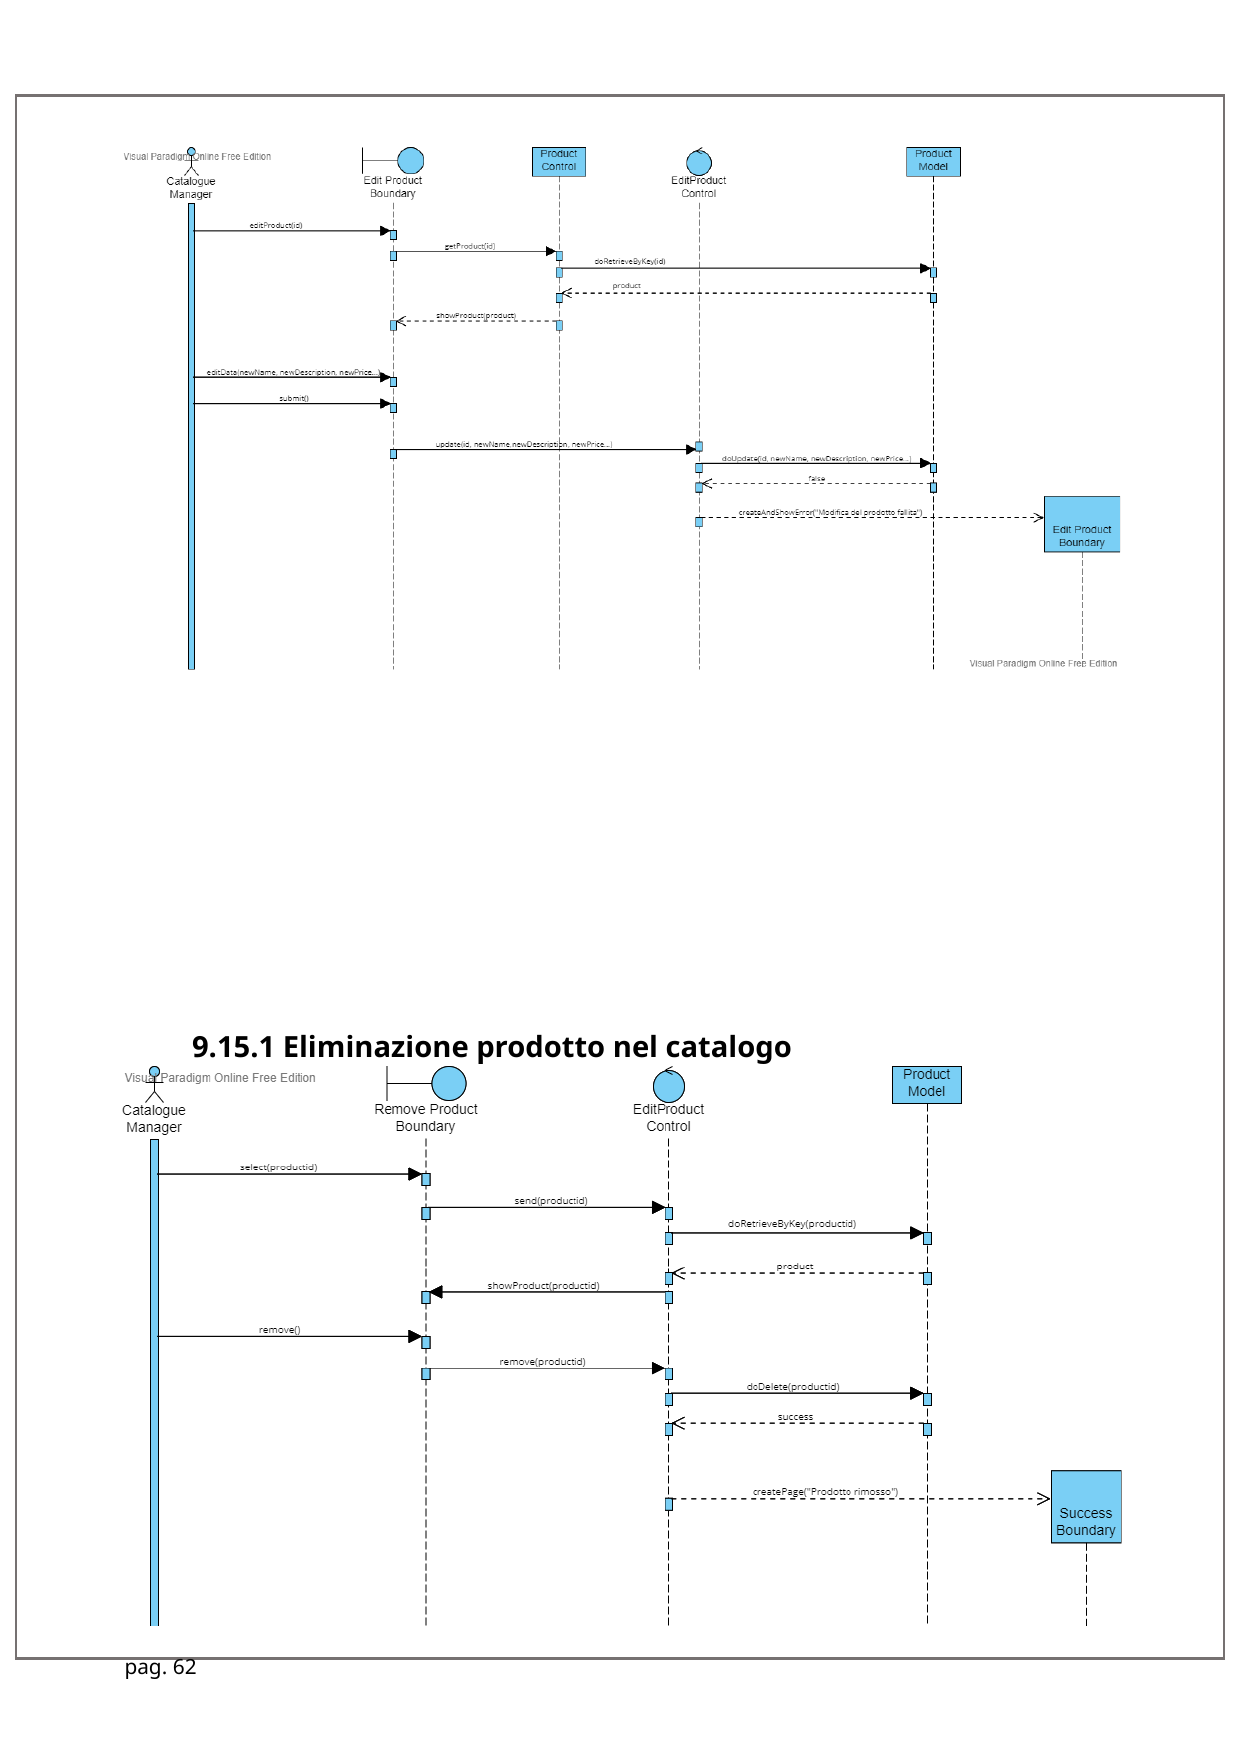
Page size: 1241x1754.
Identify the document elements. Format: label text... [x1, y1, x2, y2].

picture [118, 1066, 1122, 1626]
picture [118, 147, 1121, 670]
text 9.15.1 Eliminazione prodotto nel catalogo [118, 1027, 1122, 1066]
